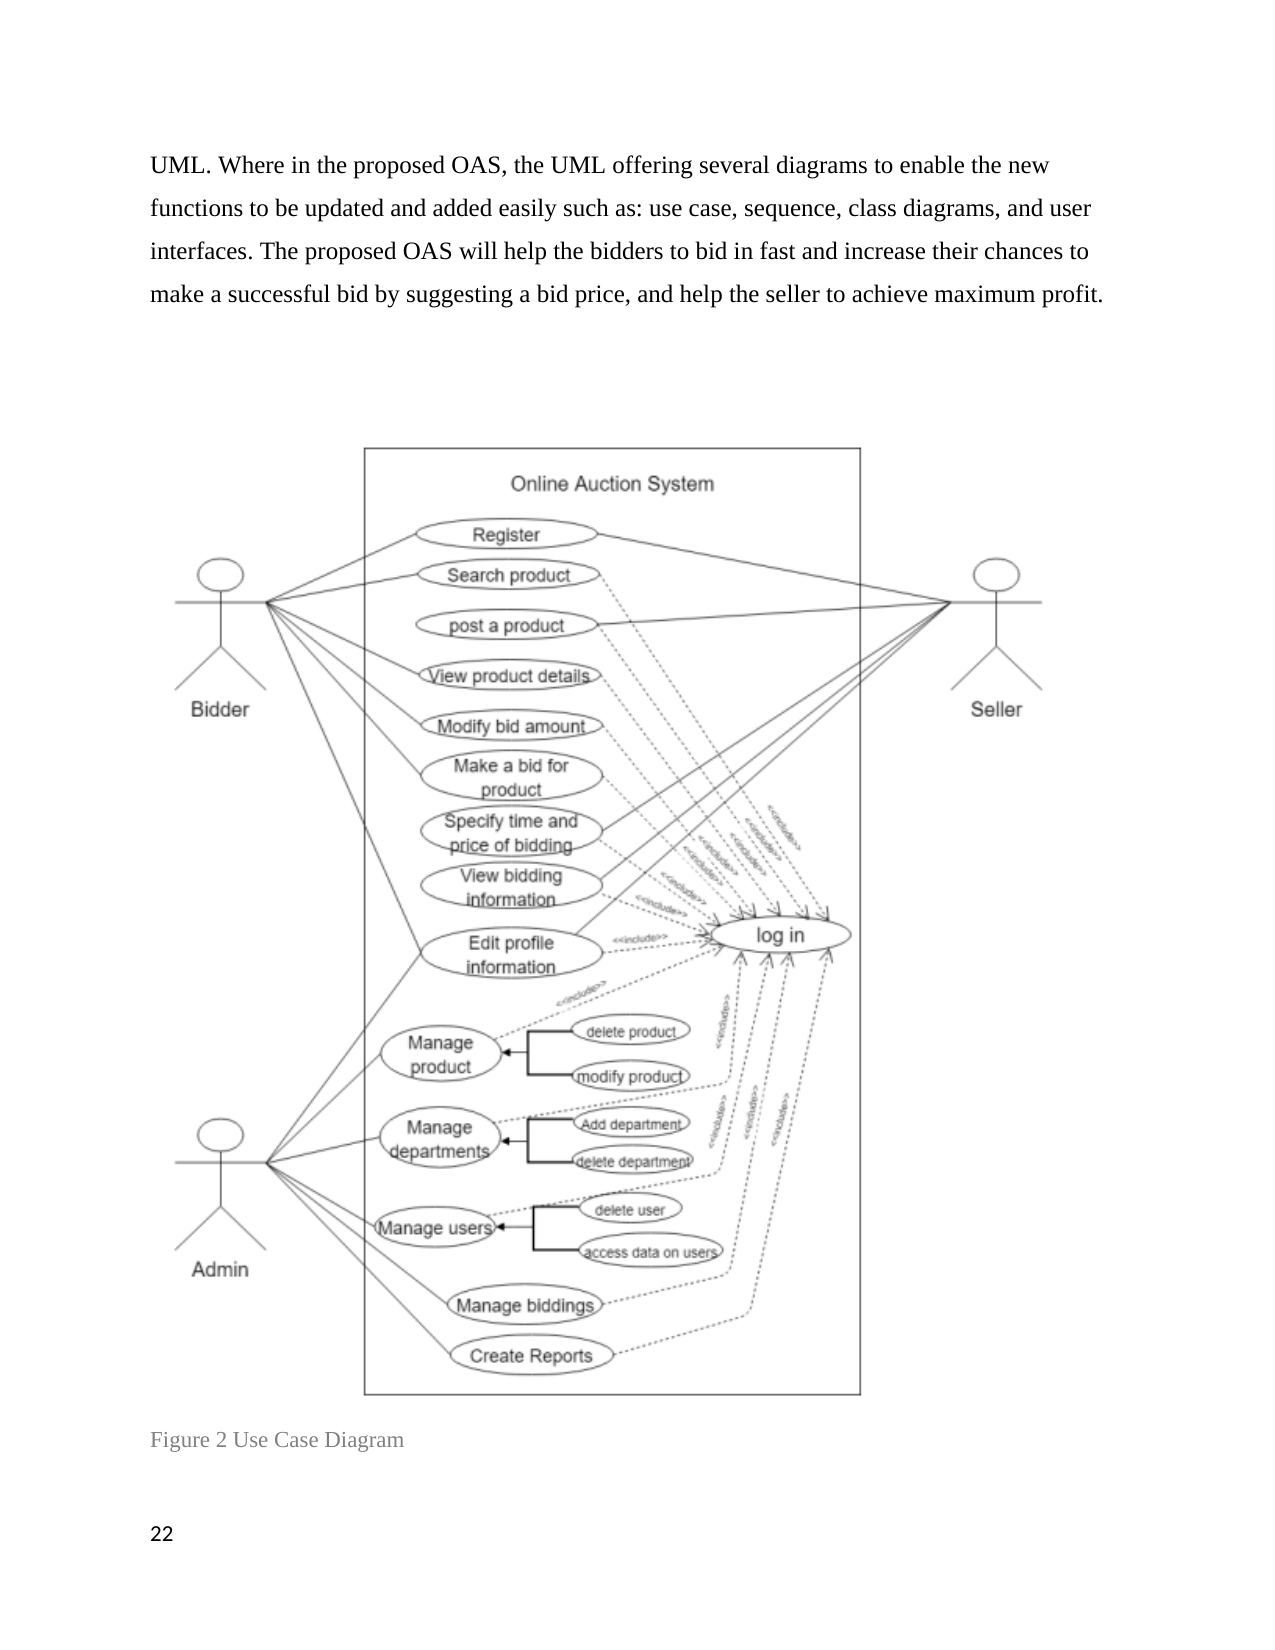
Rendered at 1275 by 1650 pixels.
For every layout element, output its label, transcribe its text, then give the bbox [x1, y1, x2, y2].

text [150, 150, 1125, 308]
subtitle Figure 2 Use Case Diagram [150, 1426, 1125, 1452]
picture [150, 415, 1102, 1413]
